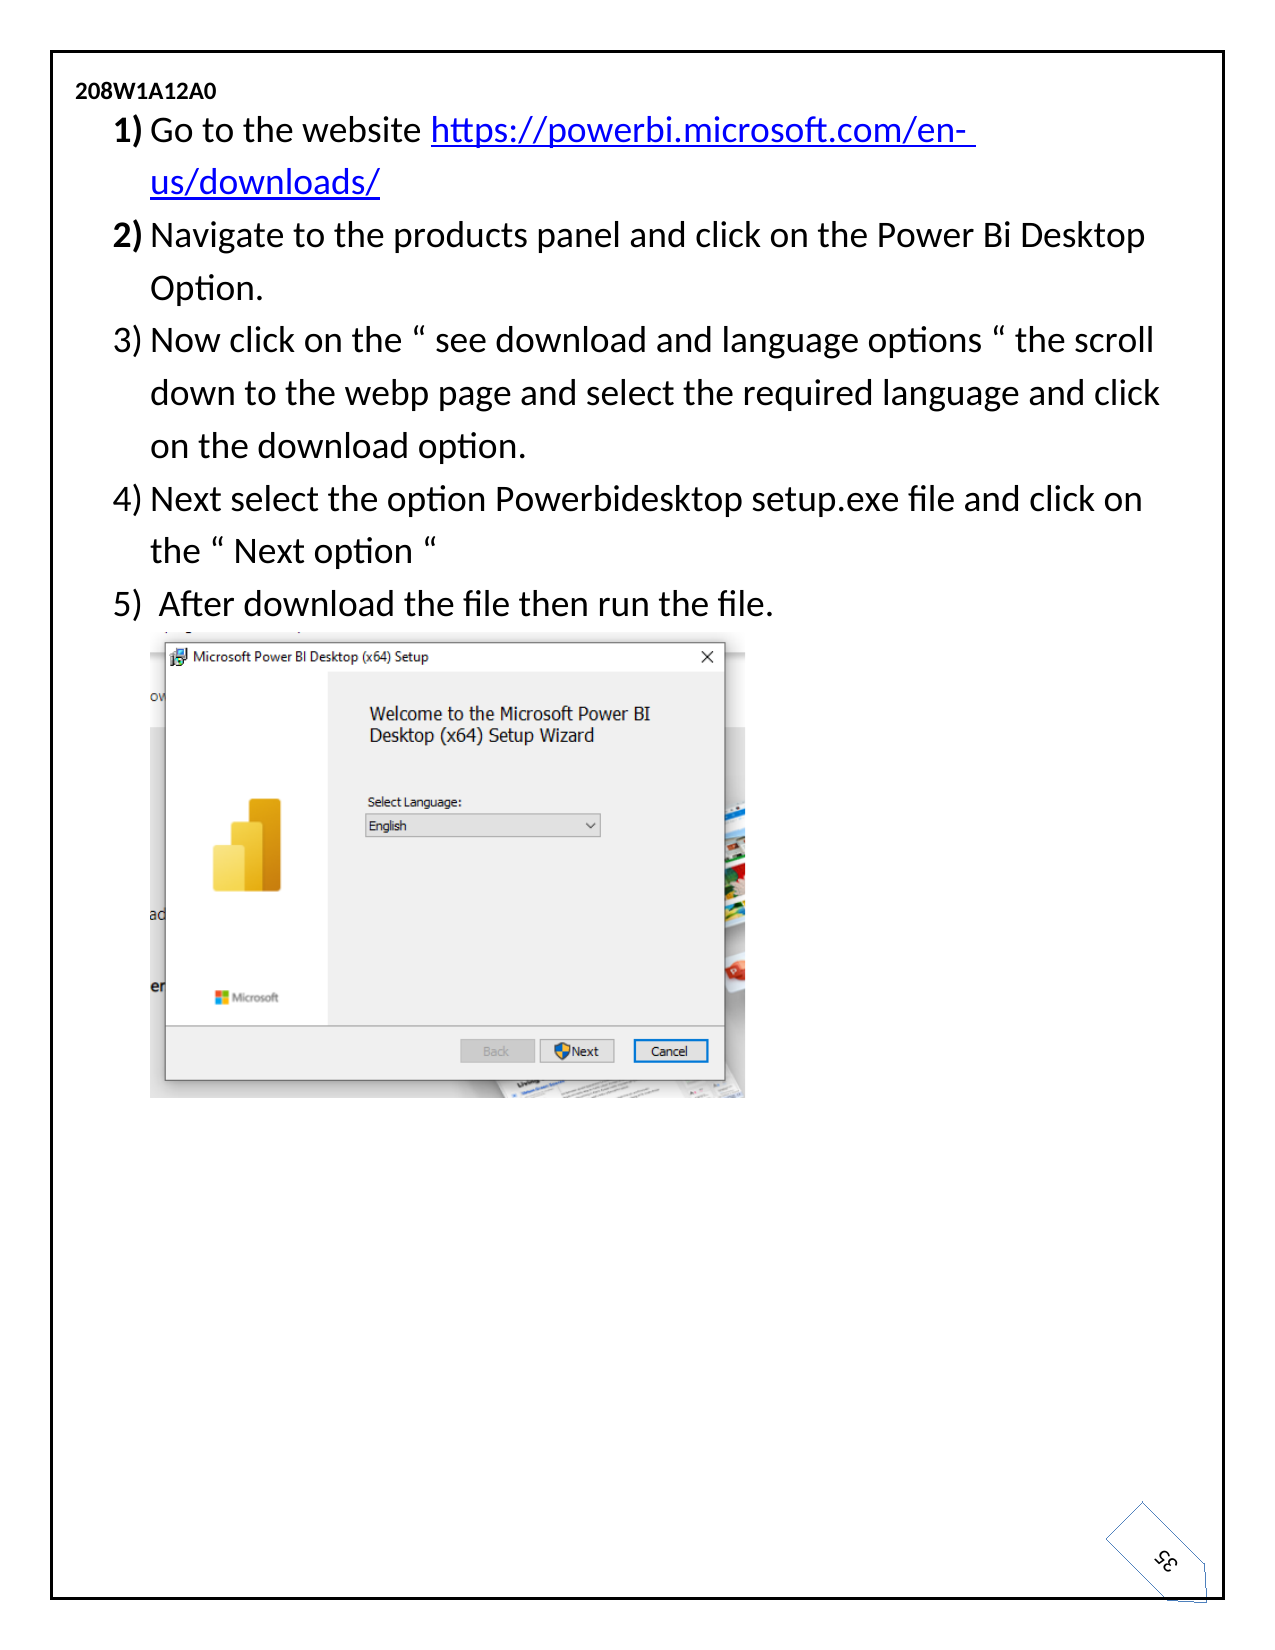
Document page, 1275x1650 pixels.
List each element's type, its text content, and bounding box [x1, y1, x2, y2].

list Option. [150, 264, 1162, 309]
list Navigate to the products panel and click on the Power Bi Desktop [112, 211, 1162, 257]
list Go to the website https://powerbi.microsoft.com/en- us/downloads/ [112, 106, 1162, 204]
list Now click on the “ see download and language options “ the scroll down to the webp page and select the required language and click on the download option. [112, 316, 1162, 468]
list After download the file then run the file. [112, 580, 1162, 626]
picture [150, 632, 746, 1098]
list Next select the option Powerbidesktop setup.exe file and click on the “ Next option “ [112, 474, 1162, 573]
